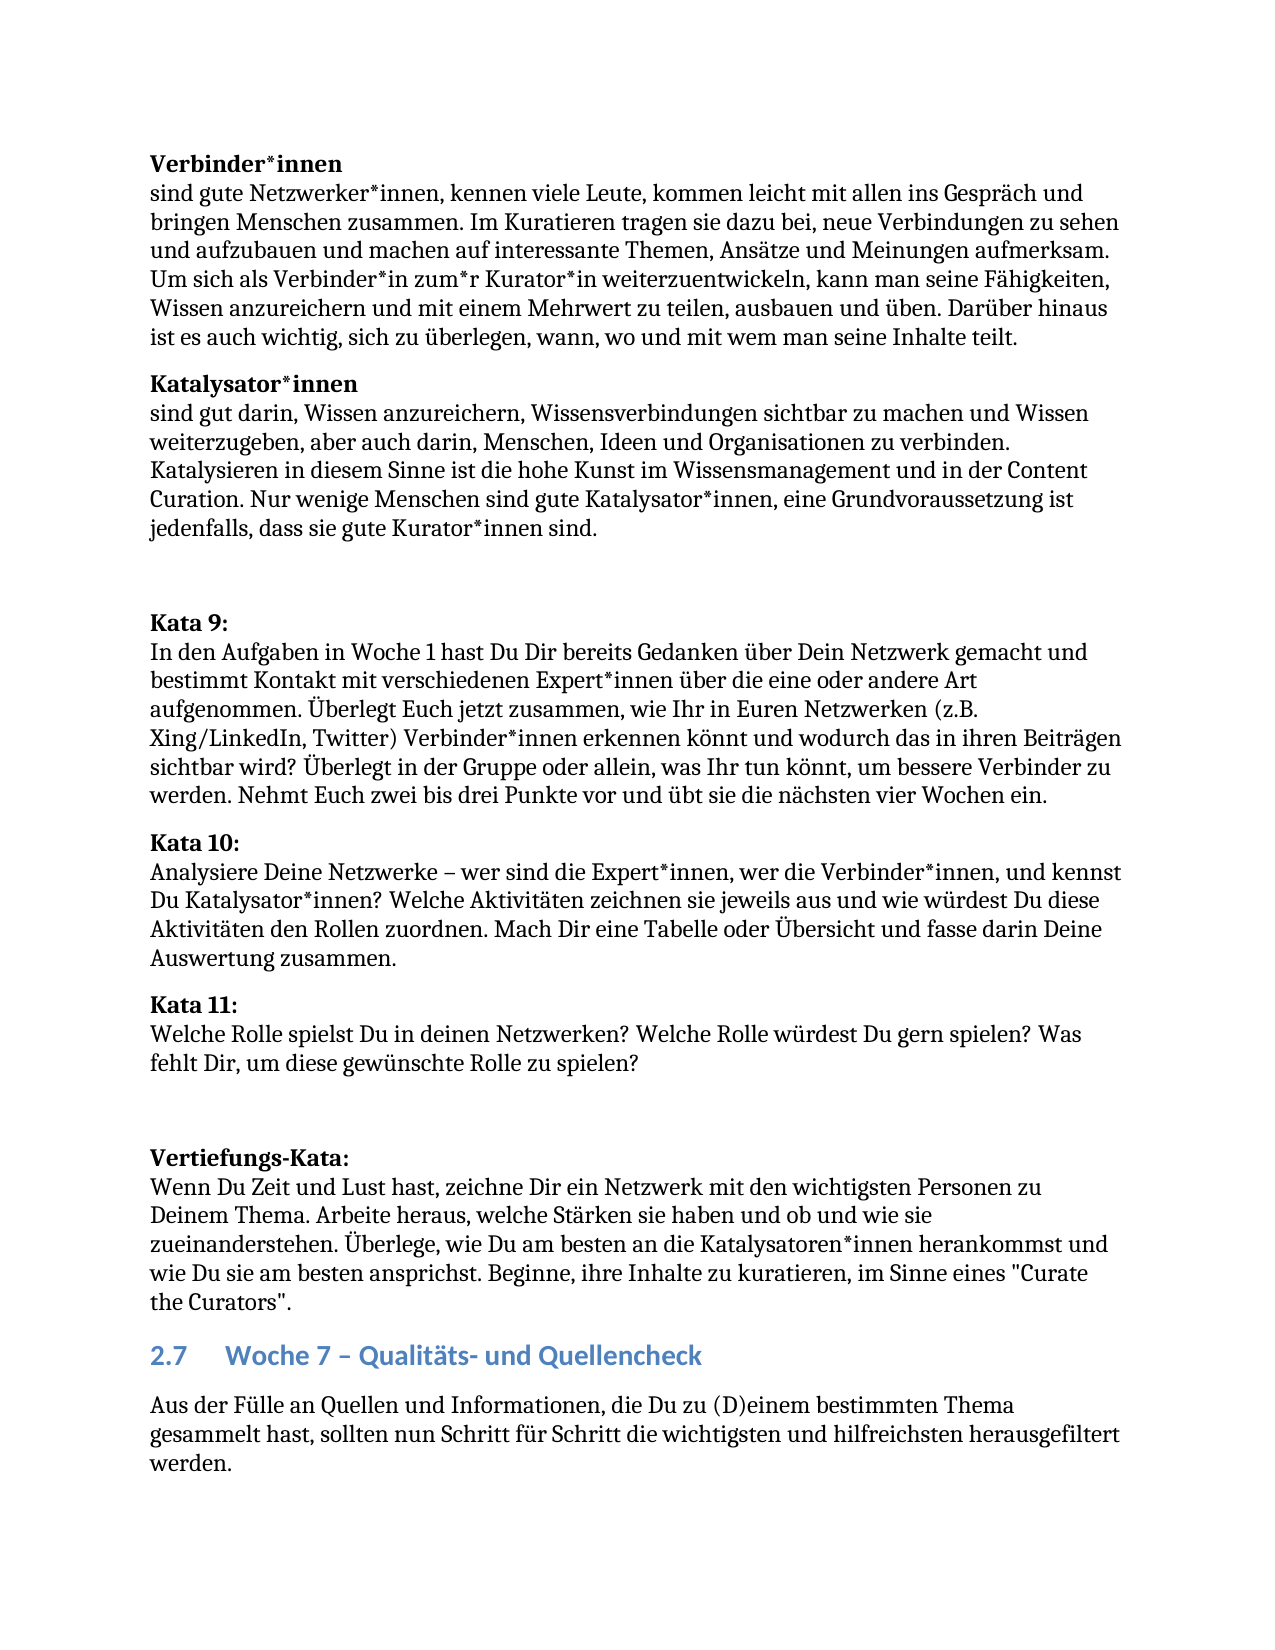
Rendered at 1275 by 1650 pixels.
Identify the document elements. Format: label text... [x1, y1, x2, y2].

text Vertiefungs-Kata: Wenn Du Zeit und Lust hast, zeichne Dir ein Netzwerk mit den wichtigsten Personen zu Deinem Thema. Arbeite heraus, welche Stärken sie haben und ob und wie sie zueinanderstehen. Überlege, wie Du am besten an die Katalysatoren*innen herankommst und wie Du sie am besten ansprichst. Beginne, ihre Inhalte zu kuratieren, im Sinne eines "Curate the Curators". [150, 1144, 1125, 1316]
text Kata 9: In den Aufgaben in Woche 1 hast Du Dir bereits Gedanken über Dein Netzwerk gemacht und bestimmt Kontakt mit verschiedenen Expert*innen über die eine oder andere Art aufgenommen. Überlegt Euch jetzt zusammen, wie Ihr in Euren Netzwerken (z.B. Xing/LinkedIn, Twitter) Verbinder*innen erkennen könnt und wodurch das in ihren Beiträgen sichtbar wird? Überlegt in der Gruppe oder allein, was Ihr tun könnt, um bessere Verbinder zu werden. Nehmt Euch zwei bis drei Punkte vor und übt sie die nächsten vier Wochen ein. [150, 609, 1125, 810]
text Katalysator*innen sind gut darin, Wissen anzureichern, Wissensverbindungen sichtbar zu machen und Wissen weiterzugeben, aber auch darin, Menschen, Ideen und Organisationen zu verbinden. Katalysieren in diesem Sinne ist die hohe Kunst im Wissensmanagement und in der Content Curation. Nur wenige Menschen sind gute Katalysator*innen, eine Grundvoraussetzung ist jedenfalls, dass sie gute Kurator*innen sind. [150, 370, 1125, 542]
text Kata 10: Analysiere Deine Netzwerke – wer sind die Expert*innen, wer die Verbinder*innen, und kennst Du Katalysator*innen? Welche Aktivitäten zeichnen sie jeweils aus und wie würdest Du diese Aktivitäten den Rollen zuordnen. Mach Dir eine Tabelle oder Übersicht und fasse darin Deine Auswertung zusammen. [150, 829, 1125, 972]
subtitle 2.7 Woche 7 – Qualitäts- und Quellencheck [150, 1337, 1125, 1373]
text Aus der Fülle an Quellen und Informationen, die Du zu (D)einem bestimmten Thema gesammelt hast, sollten nun Schritt für Schritt die wichtigsten und hilfreichsten herausgefiltert werden. [150, 1391, 1125, 1478]
text Kata 11: Welche Rolle spielst Du in deinen Netzwerken? Welche Rolle würdest Du gern spielen? Was fehlt Dir, um diese gewünschte Rolle zu spielen? [150, 991, 1125, 1077]
text Verbinder*innen sind gute Netzwerker*innen, kennen viele Leute, kommen leicht mit allen ins Gespräch und bringen Menschen zusammen. Im Kuratieren tragen sie dazu bei, neue Verbindungen zu sehen und aufzubauen und machen auf interessante Themen, Ansätze und Meinungen aufmerksam. Um sich als Verbinder*in zum*r Kurator*in weiterzuentwickeln, kann man seine Fähigkeiten, Wissen anzureichern und mit einem Mehrwert zu teilen, ausbauen und üben. Darüber hinaus ist es auch wichtig, sich zu überlegen, wann, wo und mit wem man seine Inhalte teilt. [150, 150, 1125, 351]
